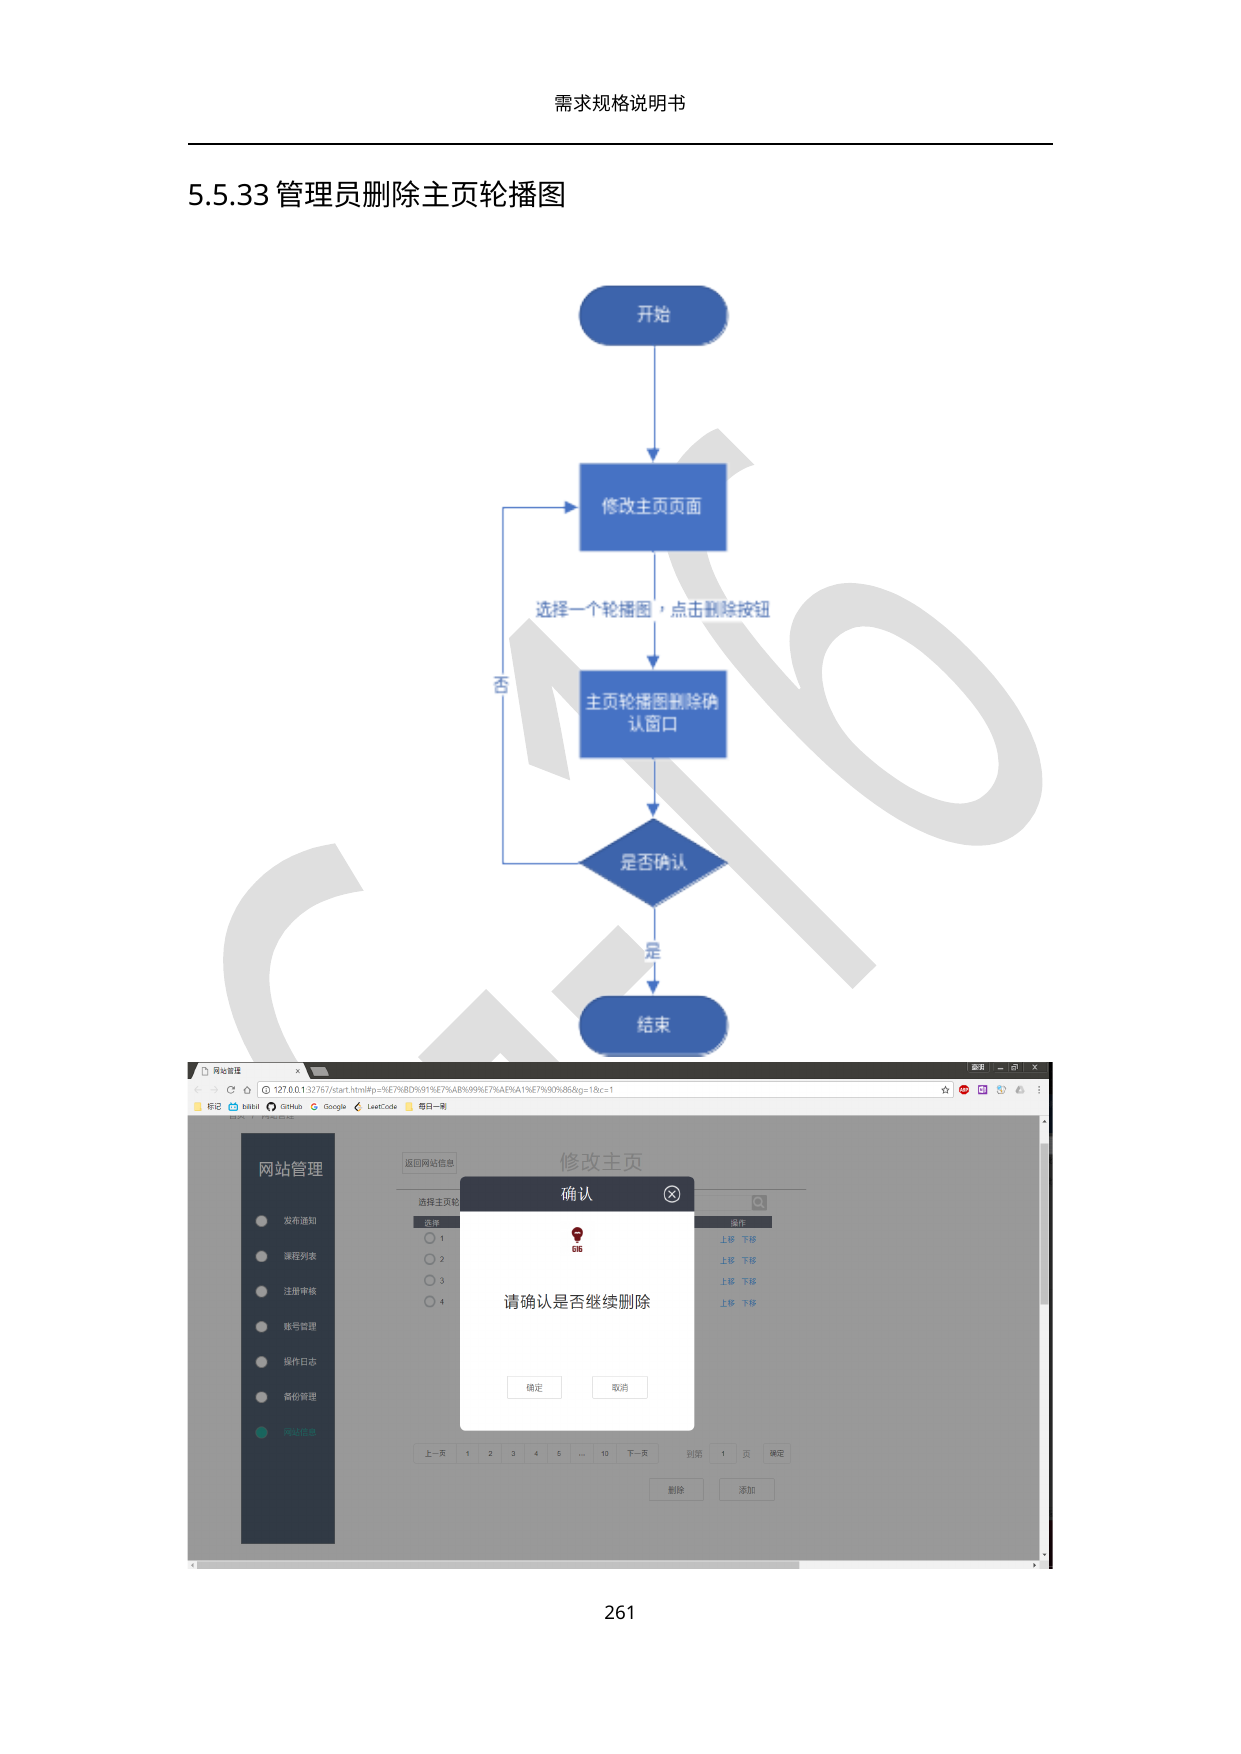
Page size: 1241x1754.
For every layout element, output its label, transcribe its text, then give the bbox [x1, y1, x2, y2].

subtitle 管理员删除主页轮播图 [187, 160, 1053, 225]
picture [187, 1062, 1053, 1569]
